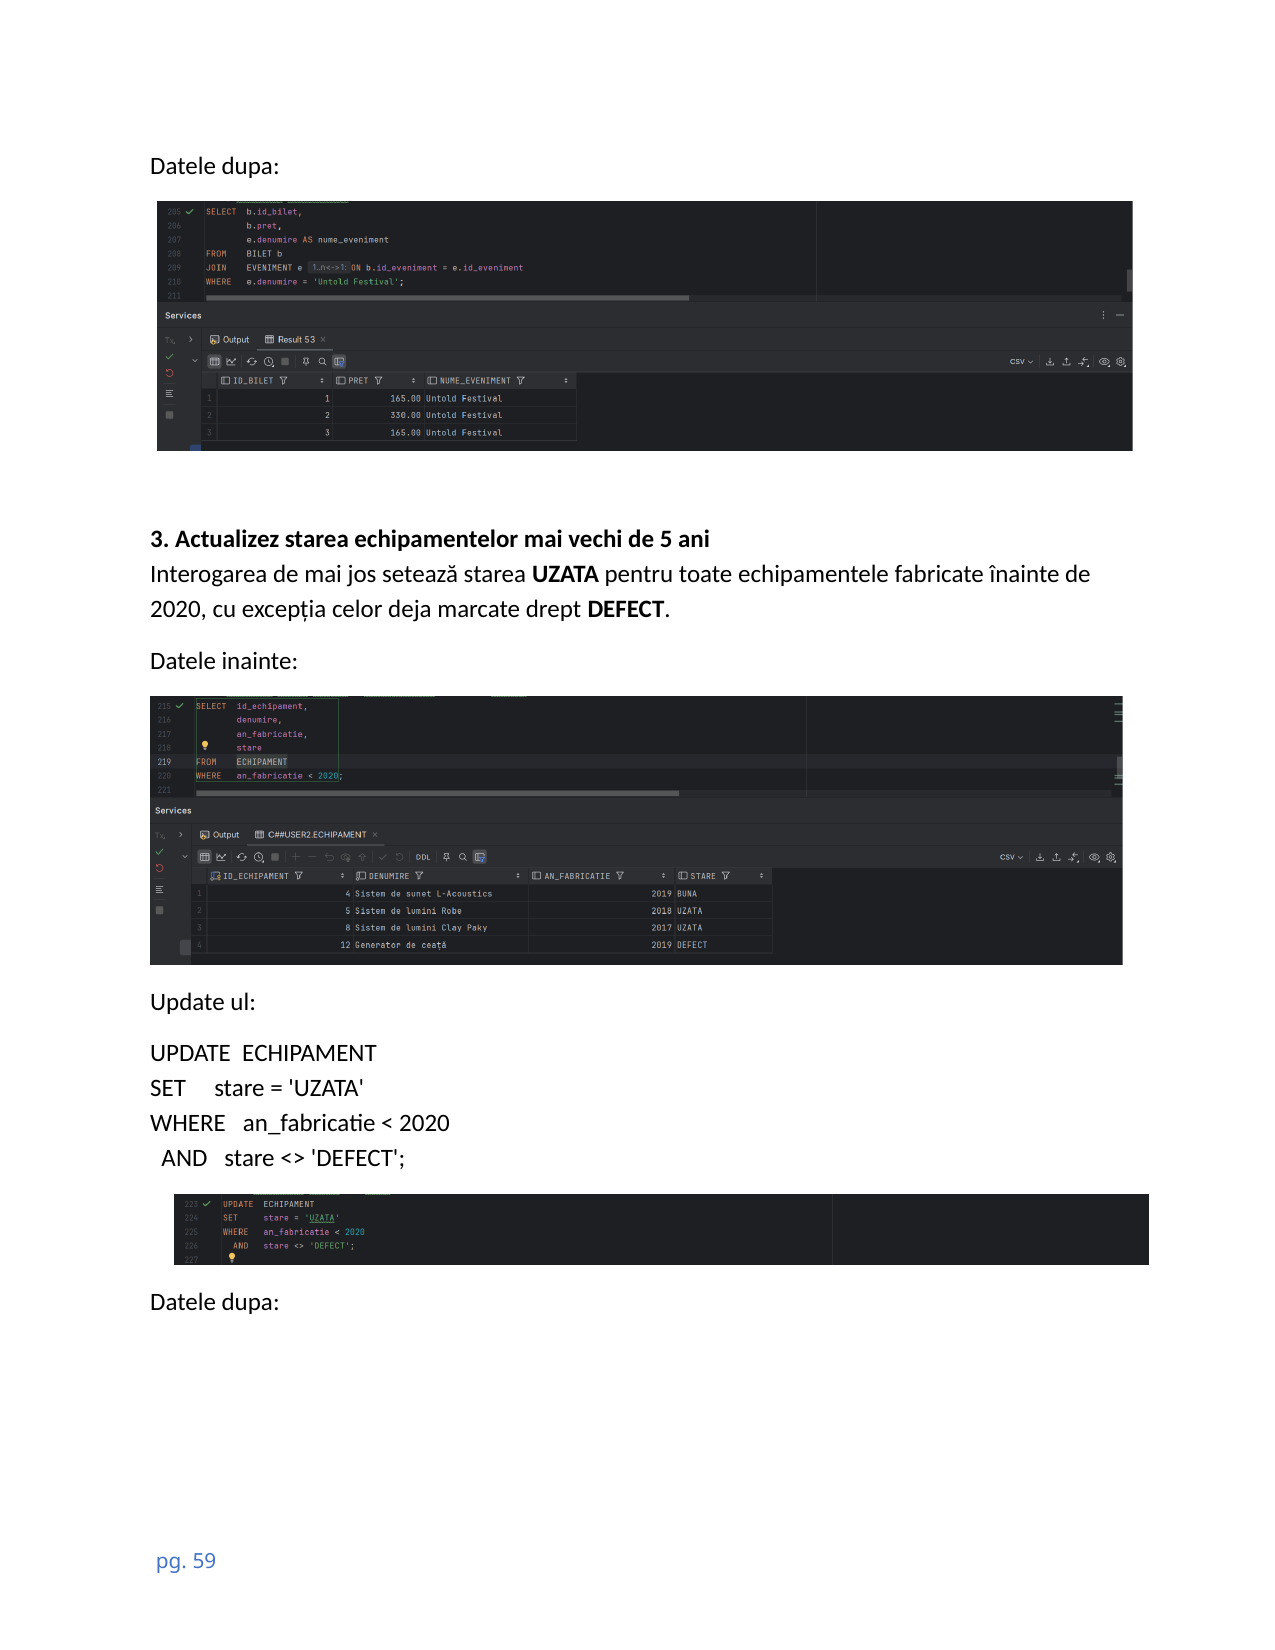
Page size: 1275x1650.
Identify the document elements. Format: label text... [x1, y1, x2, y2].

text 3. Actualizez starea echipamentelor mai vechi de 5 ani Interogarea de mai jos setează starea UZATA pentru toate echipamentele fabricate înainte de 2020, cu excepția celor deja marcate drept DEFECT. [150, 523, 1125, 624]
text Datele inainte: [150, 645, 1125, 676]
picture [150, 696, 1123, 965]
picture [173, 1194, 1149, 1265]
text Datele dupa: [150, 1286, 1125, 1316]
text Datele dupa: [150, 150, 1125, 181]
text UPDATE ECHIPAMENT SET stare = 'UZATA' WHERE an_fabricatie < 2020 AND stare <> 'DEFECT'; [150, 1038, 1125, 1173]
text Update ul: [150, 986, 1125, 1016]
picture [158, 201, 1133, 451]
